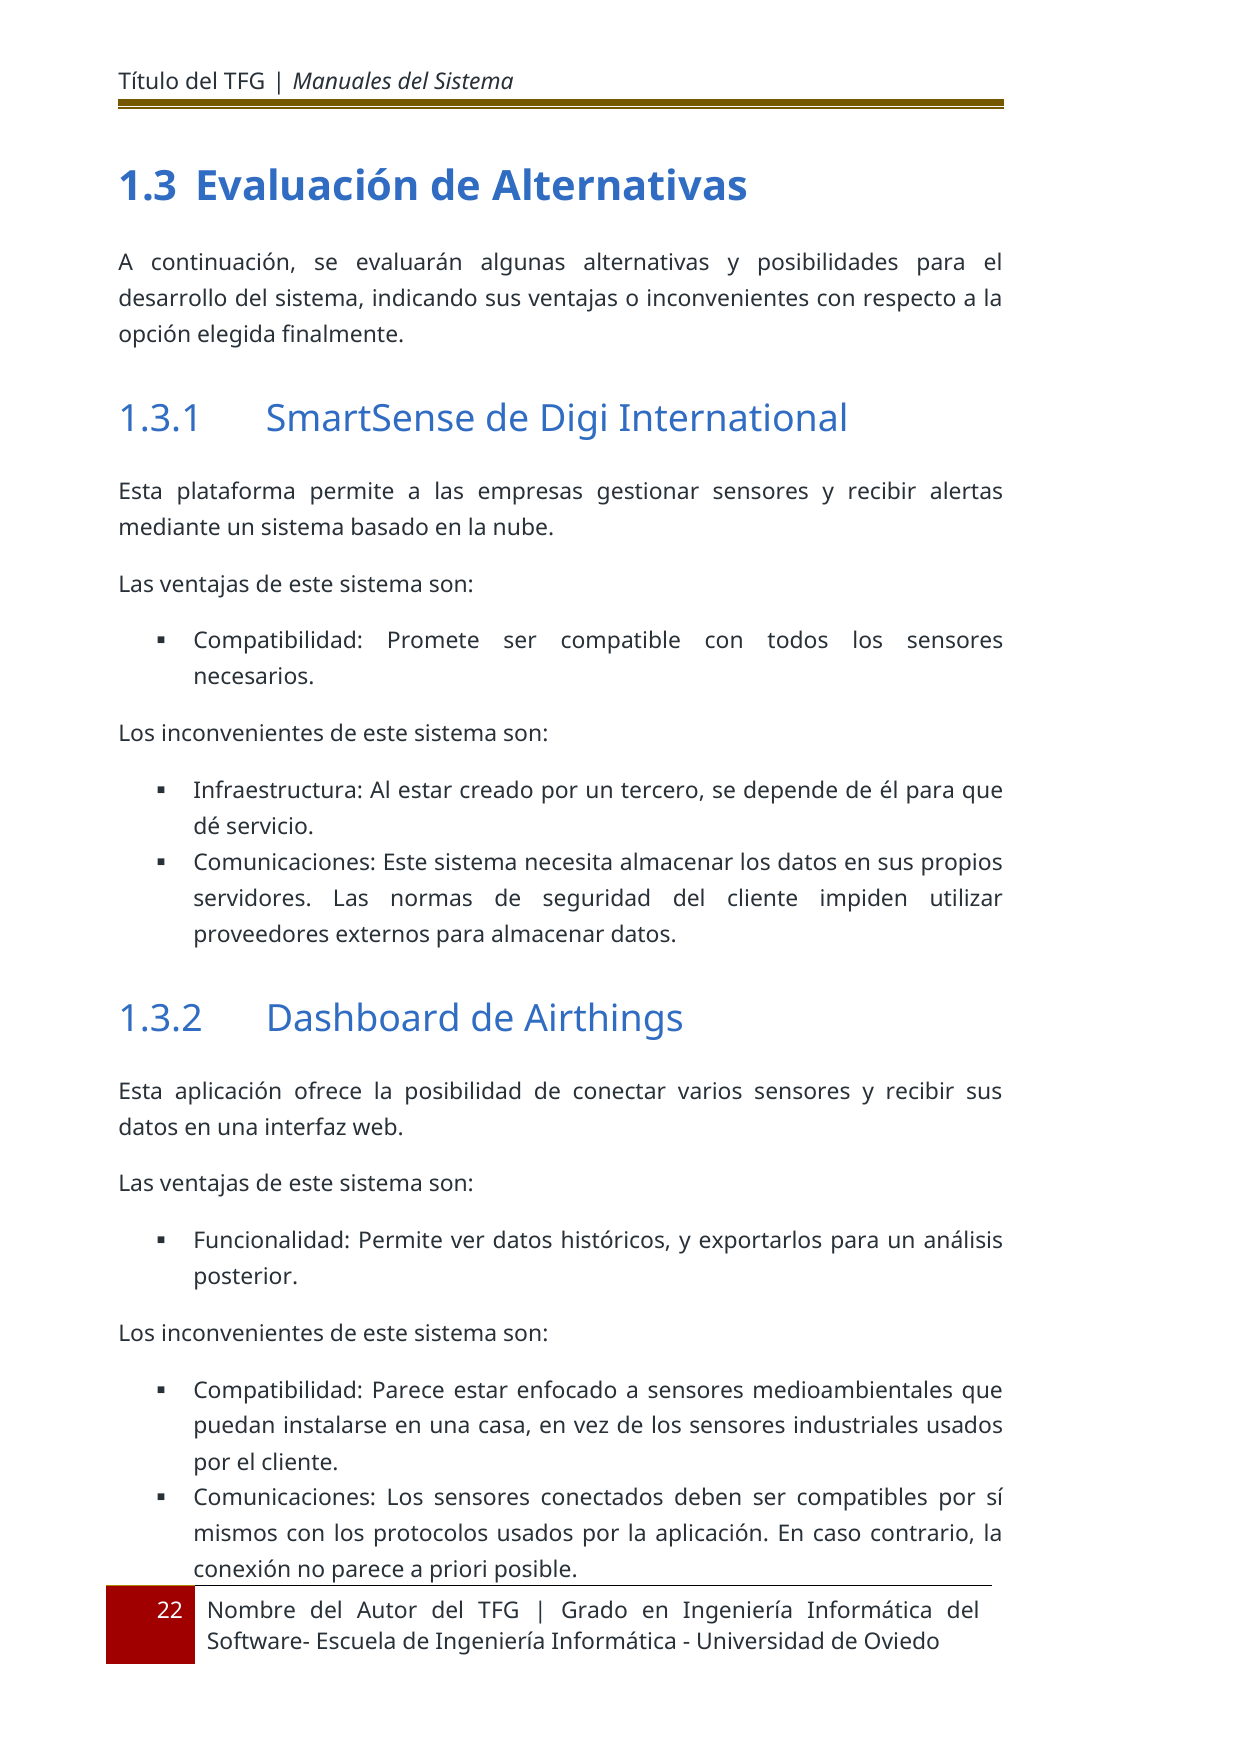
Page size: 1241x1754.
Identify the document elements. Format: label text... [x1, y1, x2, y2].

text Las ventajas de este sistema son: [118, 567, 1004, 599]
list Comunicaciones: Los sensores conectados deben ser compatibles por sí mismos con los protocolos usados por la aplicación. En caso contrario, la conexión no parece a priori posible. [156, 1481, 1004, 1584]
list Comunicaciones: Este sistema necesita almacenar los datos en sus propios servidores. Las normas de seguridad del cliente impiden utilizar proveedores externos para almacenar datos. [156, 846, 1004, 949]
subtitle Evaluación de Alternativas [118, 156, 1004, 212]
text Esta aplicación ofrece la posibilidad de conectar varios sensores y recibir sus datos en una interfaz web. [118, 1074, 1004, 1142]
list Funcionalidad: Permite ver datos históricos, y exportarlos para un análisis posterior. [156, 1224, 1004, 1291]
list Compatibilidad: Parece estar enfocado a sensores medioambientales que puedan instalarse en una casa, en vez de los sensores industriales usados por el cliente. [156, 1373, 1004, 1477]
text Las ventajas de este sistema son: [118, 1167, 1004, 1198]
text Los inconvenientes de este sistema son: [118, 717, 1004, 748]
subtitle SmartSense de Digi International [118, 391, 1004, 442]
list Compatibilidad: Promete ser compatible con todos los sensores necesarios. [156, 624, 1004, 691]
subtitle Dashboard de Airthings [118, 991, 1004, 1042]
text Esta plataforma permite a las empresas gestionar sensores y recibir alertas mediante un sistema basado en la nube. [118, 475, 1004, 542]
list Infraestructura: Al estar creado por un tercero, se depende de él para que dé servicio. [156, 774, 1004, 841]
text A continuación, se evaluarán algunas alternativas y posibilidades para el desarrollo del sistema, indicando sus ventajas o inconvenientes con respecto a la opción elegida finalmente. [118, 246, 1004, 349]
text Los inconvenientes de este sistema son: [118, 1317, 1004, 1348]
